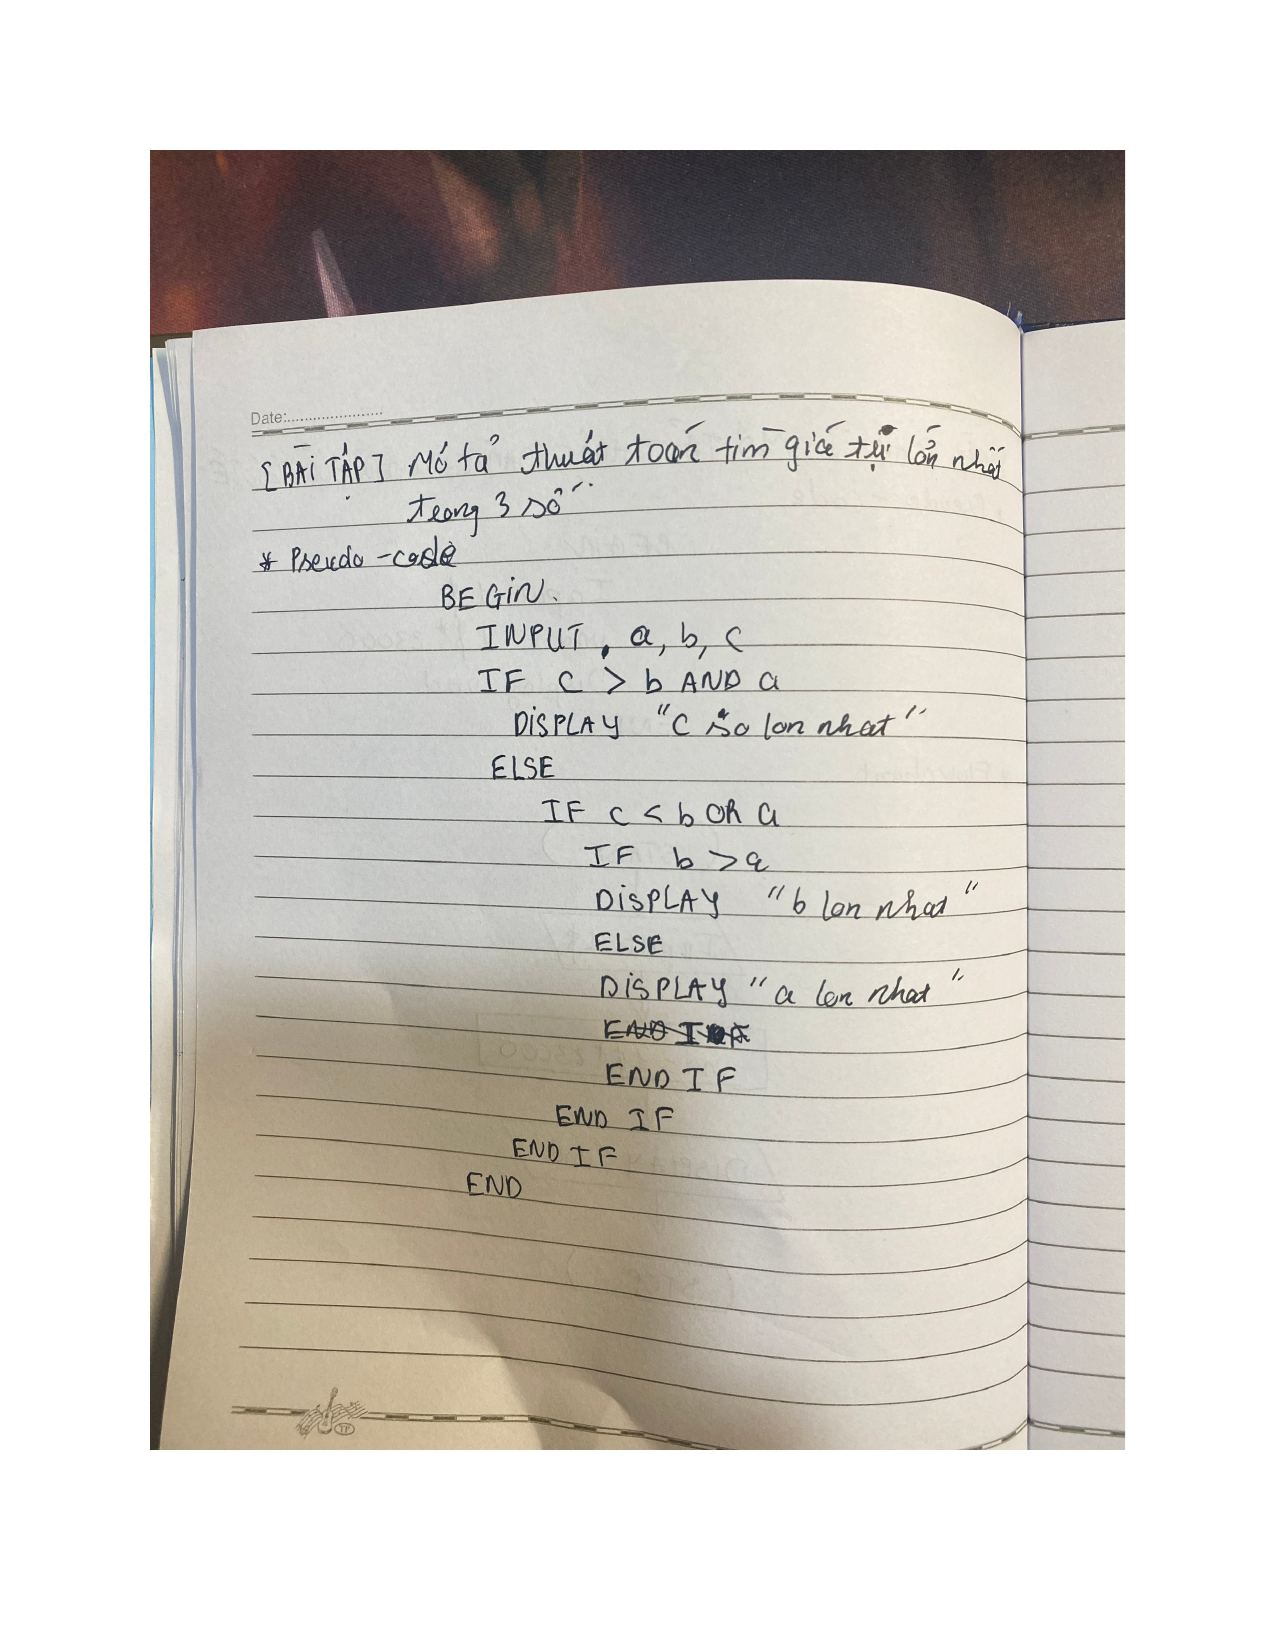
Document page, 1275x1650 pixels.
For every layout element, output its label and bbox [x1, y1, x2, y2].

picture [150, 150, 1125, 1450]
